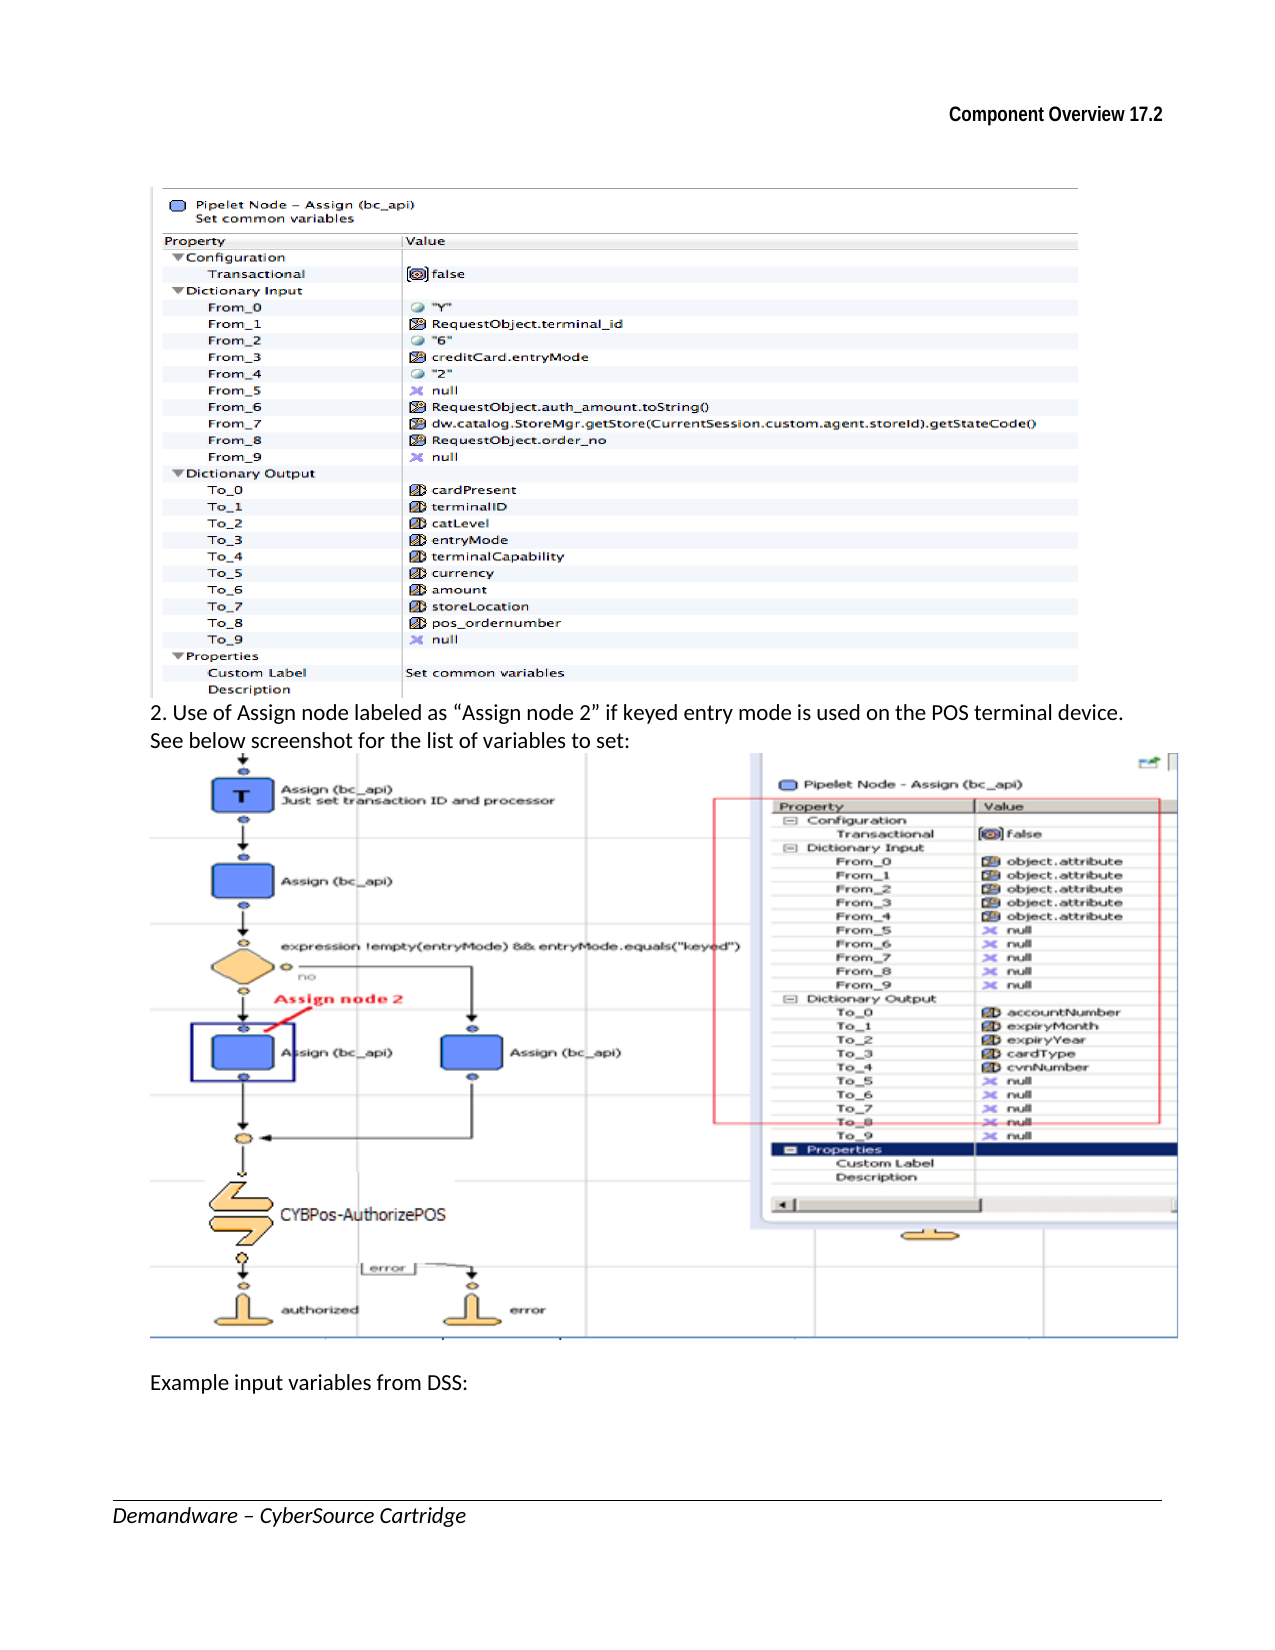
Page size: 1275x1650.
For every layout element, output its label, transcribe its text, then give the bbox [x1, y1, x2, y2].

text 2. Use of Assign node labeled as “Assign node 2” if keyed entry mode is used on the POS terminal device. See below screenshot for the list of variables to set: [150, 698, 1162, 753]
picture [150, 753, 1179, 1340]
picture [150, 187, 1078, 698]
text Example input variables from DSS: [150, 1368, 1162, 1396]
